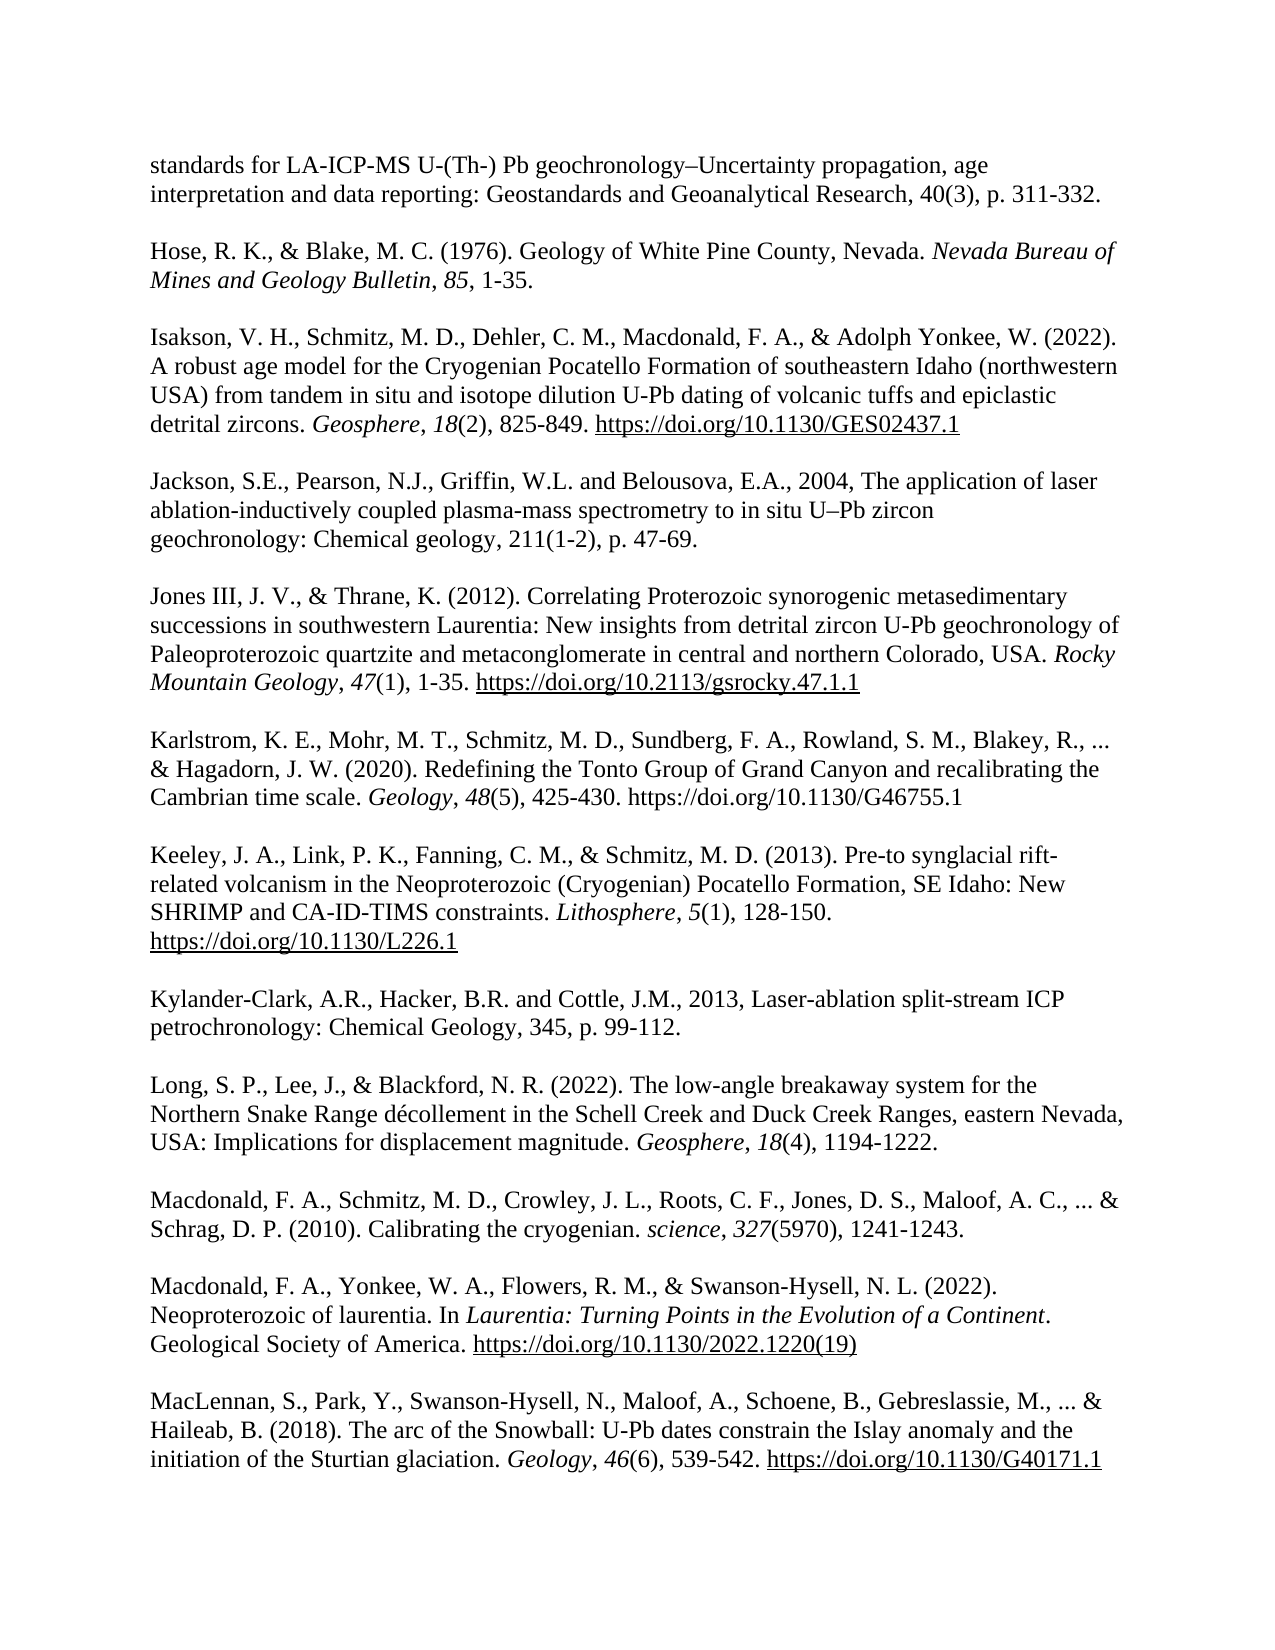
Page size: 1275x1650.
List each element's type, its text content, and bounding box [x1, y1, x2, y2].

text Karlstrom, K. E., Mohr, M. T., Schmitz, M. D., Sundberg, F. A., Rowland, S. M., Blakey, R., ... & Hagadorn, J. W. (2020). Redefining the Tonto Group of Grand Canyon and recalibrating the Cambrian time scale. Geology, 48(5), 425-430. https://doi.org/10.1130/G46755.1 [150, 725, 1125, 811]
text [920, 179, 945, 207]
text Kylander-Clark, A.R., Hacker, B.R. and Cottle, J.M., 2013, Laser-ablation split-stream ICP petrochronology: Chemical Geology, 345, p. 99-112. [150, 984, 1125, 1041]
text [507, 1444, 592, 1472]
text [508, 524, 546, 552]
text Hose, R. K., & Blake, M. C. (1976). Geology of White Pine County, Nevada. Nevada Bureau of Mines and Geology Bulletin, 85, 1-35. [150, 265, 431, 294]
text Keeley, J. A., Link, P. K., Fanning, C. M., & Schmitz, M. D. (2013). Pre-to synglacial rift-related volcanism in the Neoproterozoic (Cryogenian) Pocatello Formation, SE Idaho: New SHRIMP and CA-ID-TIMS constraints. Lithosphere, 5(1), 128-150. https://doi.org/10.1130/L226.1 [150, 840, 1125, 955]
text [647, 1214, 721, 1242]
text Isakson, V. H., Schmitz, M. D., Dehler, C. M., Macdonald, F. A., & Adolph Yonkee, W. (2022). A robust age model for the Cryogenian Pocatello Formation of southeastern Idaho (northwestern USA) from tandem in situ and isotope dilution U-Pb dating of volcanic tuffs and epiclastic detrital zircons. Geosphere, 18(2), 825-849. https://doi.org/10.1130/GES02437.1 [150, 322, 1125, 437]
text Long, S. P., Lee, J., & Blackford, N. R. (2022). The low-angle breakaway system for the Northern Snake Range décollement in the Schell Creek and Duck Creek Ranges, eastern Nevada, USA: Implications for displacement magnitude. Geosphere, 18(4), 1194-1222. [150, 1070, 1125, 1156]
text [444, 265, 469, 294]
text Jones III, J. V., & Thrane, K. (2012). Correlating Proterozoic synorogenic metasedimentary successions in southwestern Laurentia: New insights from detrital zircon U-Pb geochronology of Paleoproterozoic quartzite and metaconglomerate in central and northern Colorado, USA. Rocky Mountain Geology, 47(1), 1-35. https://doi.org/10.2113/gsrocky.47.1.1 [150, 581, 1125, 696]
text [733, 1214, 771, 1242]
text MacLennan, S., Park, Y., Swanson-Hysell, N., Maloof, A., Schoene, B., Gebreslassie, M., ... & Haileab, B. (2018). The arc of the Snowball: U-Pb dates constrain the Islay anomaly and the initiation of the Sturtian glaciation. Geology, 46(6), 539-542. https://doi.org/10.1130/G40171.1 [767, 1386, 1125, 1472]
text Macdonald, F. A., Yonkee, W. A., Flowers, R. M., & Swanson-Hysell, N. L. (2022). Neoproterozoic of laurentia. In Laurentia: Turning Points in the Evolution of a Continent. Geological Society of America. https://doi.org/10.1130/2022.1220(19) [466, 1271, 1125, 1357]
text Hose, R. K., & Blake, M. C. (1976). Geology of White Pine County, Nevada. Nevada Bureau of Mines and Geology Bulletin, 85, 1-35. [533, 236, 1125, 294]
text Jackson, S.E., Pearson, N.J., Griffin, W.L. and Belousova, E.A., 2004, The application of laser ablation-inductively coupled plasma-mass spectrometry to in situ U–Pb zircon geochronology: Chemical geology, 211(1-2), p. 47-69. [698, 466, 1125, 552]
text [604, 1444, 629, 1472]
